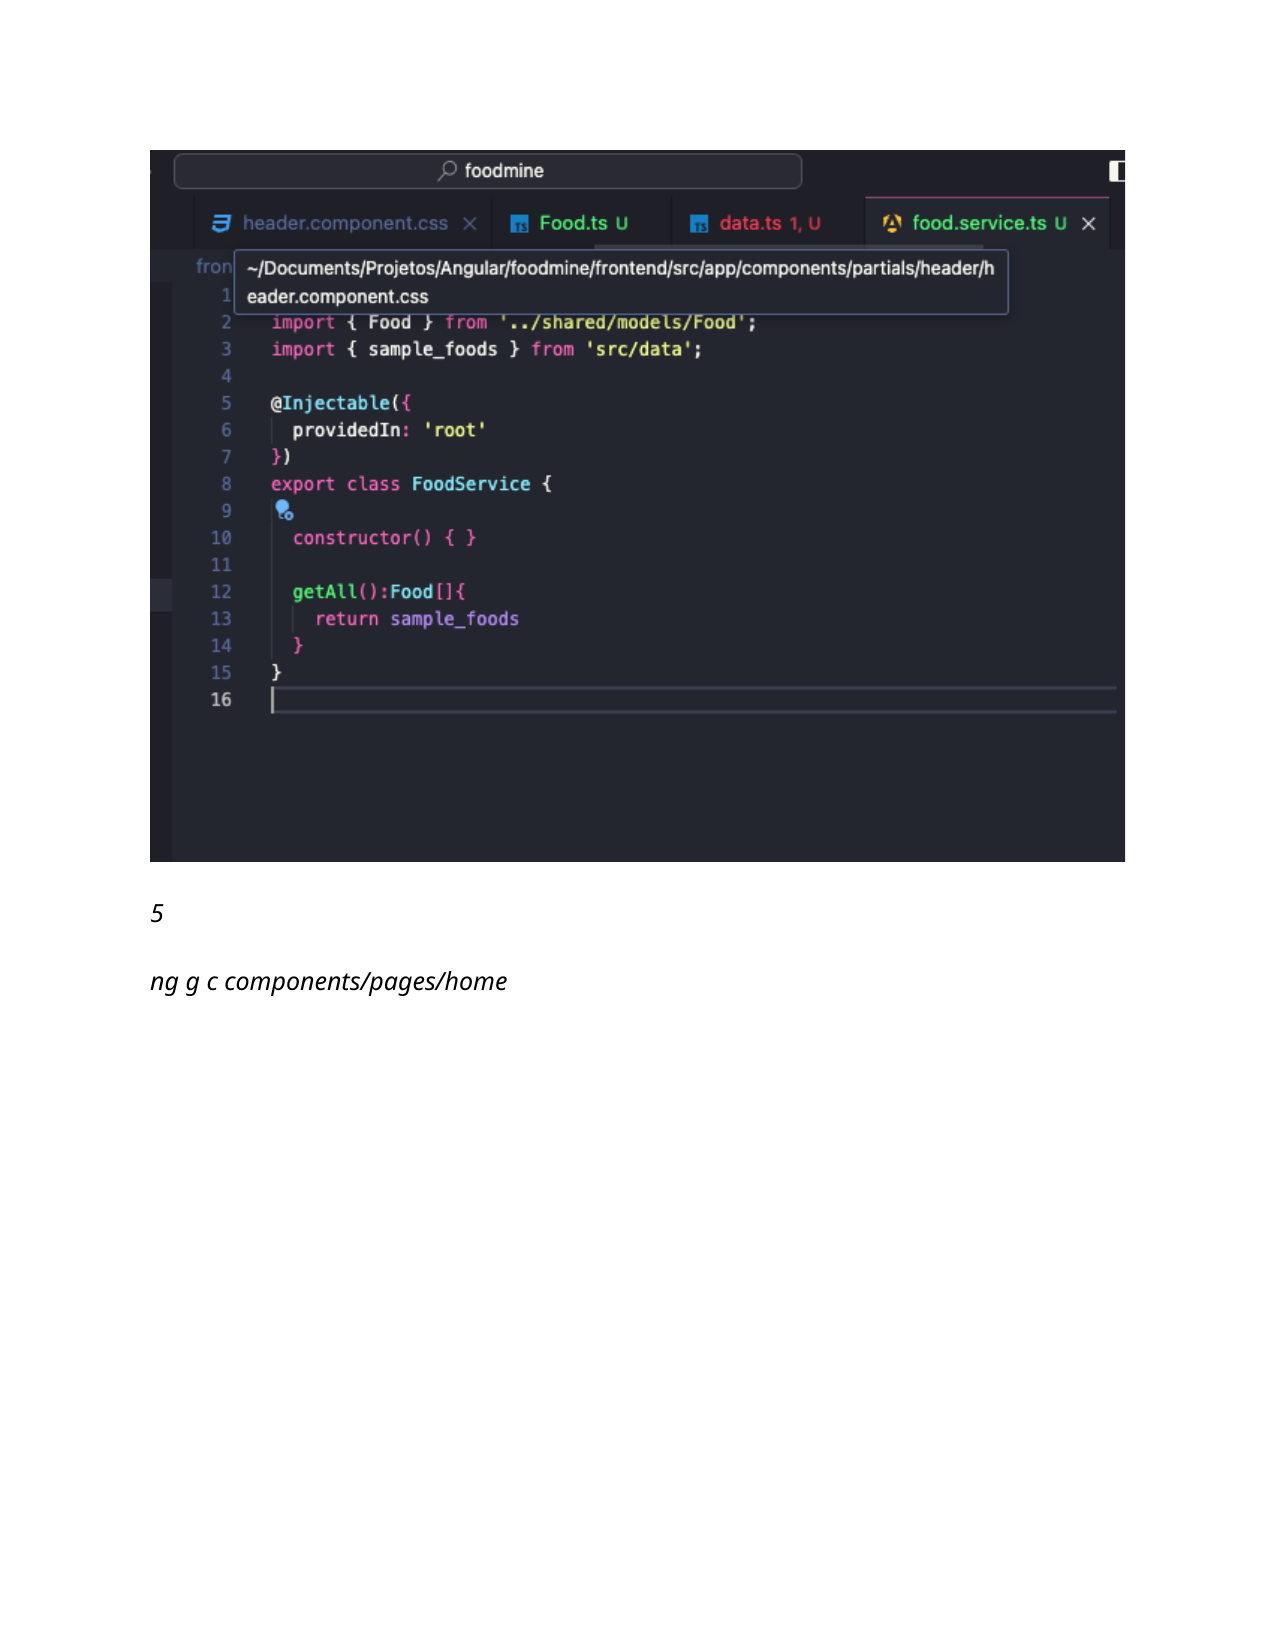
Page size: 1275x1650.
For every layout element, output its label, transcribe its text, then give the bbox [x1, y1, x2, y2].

text ng g c components/pages/home [150, 964, 1125, 998]
picture [150, 150, 1125, 862]
text 5 [150, 896, 1125, 930]
